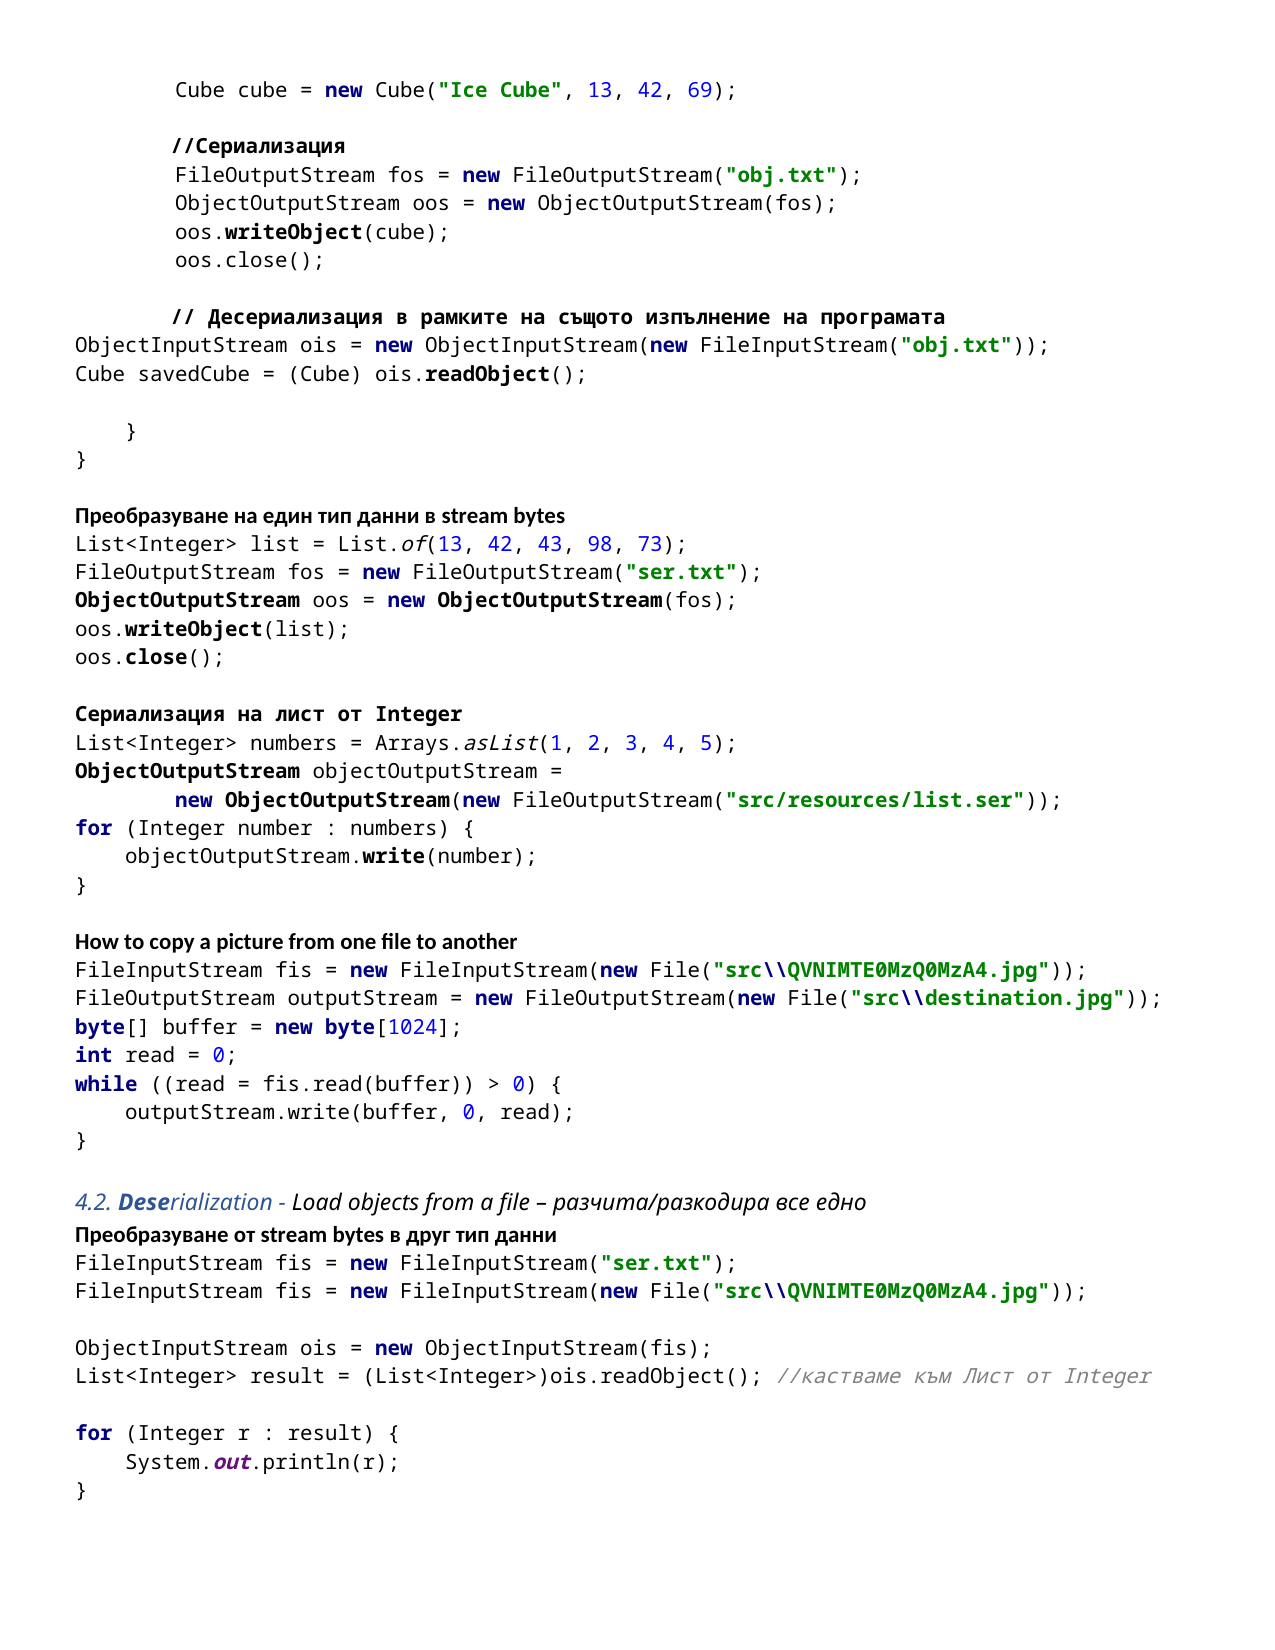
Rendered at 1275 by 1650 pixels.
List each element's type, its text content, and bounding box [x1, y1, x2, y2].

text FileInputStream fis = new FileInputStream(new File("src\\QVNIMTE0MzQ0MzA4.jpg")); FileOutputStream outputStream = new FileOutputStream(new File("src\\destination.jpg")); byte[] buffer = new byte[1024]; int read = 0; while ((read = fis.read(buffer)) > 0) { outputStream.write(buffer, 0, read); } [75, 955, 1200, 1154]
text FileInputStream fis = new FileInputStream(new File("src\\QVNIMTE0MzQ0MzA4.jpg")); [75, 1276, 1200, 1305]
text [75, 75, 1200, 131]
text List<Integer> list = List.of(13, 42, 43, 98, 73); FileOutputStream fos = new FileOutputStream("ser.txt"); ObjectOutputStream oos = new ObjectOutputStream(fos); oos.writeObject(list); oos.close(); [75, 529, 1200, 671]
text } } [75, 387, 1200, 473]
text FileInputStream fis = new FileInputStream("ser.txt"); [75, 1248, 1200, 1276]
text ObjectInputStream ois = new ObjectInputStream(fis); List<Integer> result = (List<Integer>)ois.readObject(); //кастваме към Лист от Integer [75, 1305, 1200, 1390]
text Преобразуване от stream bytes в друг тип данни [75, 1220, 1200, 1248]
text //Сериализация FileOutputStream fos = new FileOutputStream("obj.txt"); ObjectOutputStream oos = new ObjectOutputStream(fos); oos.writeObject(cube); oos.close(); [75, 131, 1200, 274]
text for (Integer r : result) { System.out.println(r); } [75, 1390, 1200, 1504]
text Сериализация на лист от Integer [75, 699, 1200, 728]
text ObjectOutputStream objectOutputStream = new ObjectOutputStream(new FileOutputStream("src/resources/list.ser")); [75, 756, 1200, 813]
text ObjectInputStream ois = new ObjectInputStream(new FileInputStream("obj.txt")); Cube savedCube = (Cube) ois.readObject(); [75, 331, 1200, 387]
text Преобразуване на един тип данни в stream bytes [75, 501, 1200, 529]
text // Десериализация в рамките на същото изпълнение на програмата [75, 302, 1200, 331]
text for (Integer number : numbers) { objectOutputStream.write(number); } [75, 813, 1200, 898]
text List<Integer> numbers = Arrays.asList(1, 2, 3, 4, 5); [75, 728, 1200, 756]
text How to copy a picture from one file to another [75, 927, 1200, 955]
subtitle 4.2. Deserialization - Load objects from a file – разчита/разкодира все едно [75, 1186, 1200, 1217]
